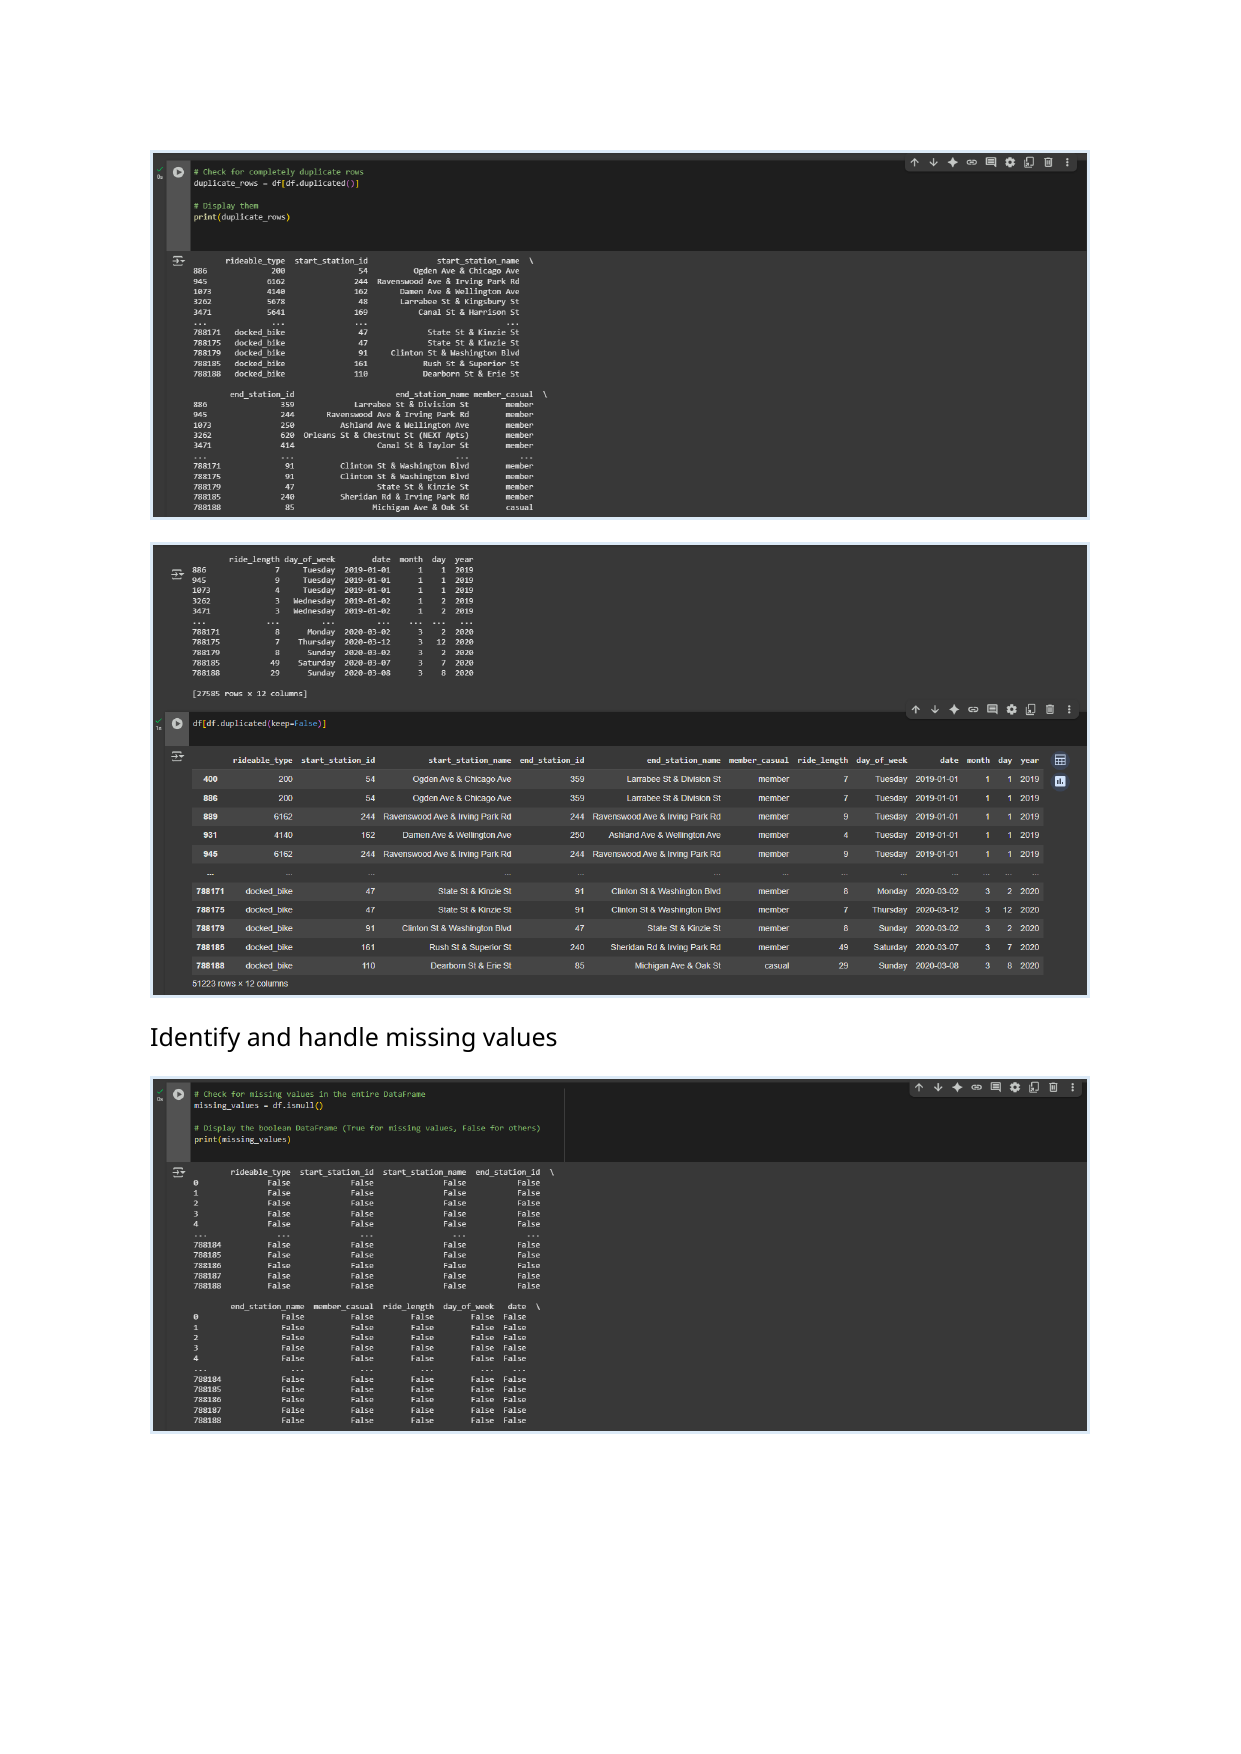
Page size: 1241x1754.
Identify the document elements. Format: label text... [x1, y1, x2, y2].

text Identify and handle missing values [150, 1020, 1090, 1054]
picture [153, 1079, 1087, 1431]
picture [153, 153, 1087, 517]
picture [153, 545, 1087, 995]
